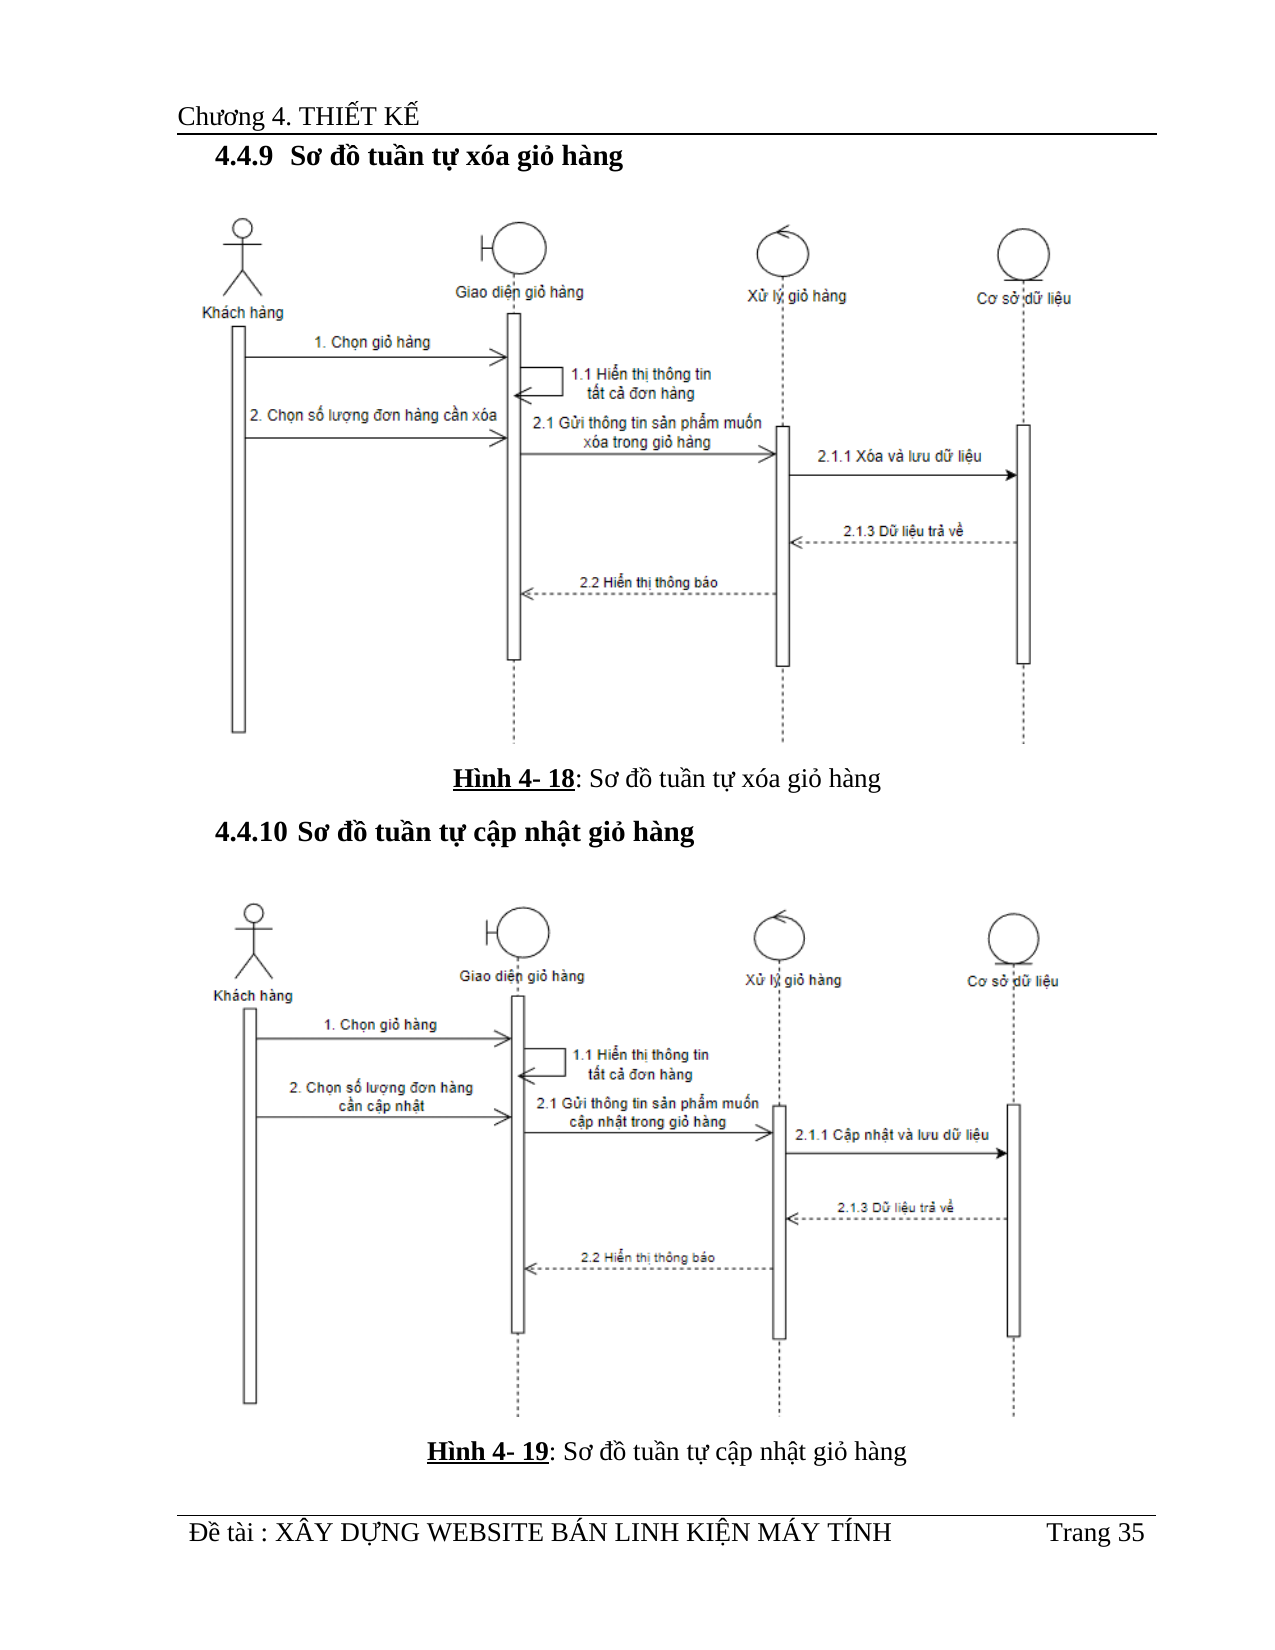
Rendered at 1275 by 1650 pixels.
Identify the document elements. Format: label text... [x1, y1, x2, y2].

text Hình 4- 19: Sơ đồ tuần tự cập nhật giỏ hàng [177, 1435, 1157, 1466]
picture [177, 867, 1079, 1417]
list Sơ đồ tuần tự xóa giỏ hàng [215, 138, 1157, 171]
picture [177, 190, 1086, 744]
text Hình 4- 18: Sơ đồ tuần tự xóa giỏ hàng [177, 762, 1157, 793]
list Sơ đồ tuần tự cập nhật giỏ hàng [215, 814, 1157, 848]
